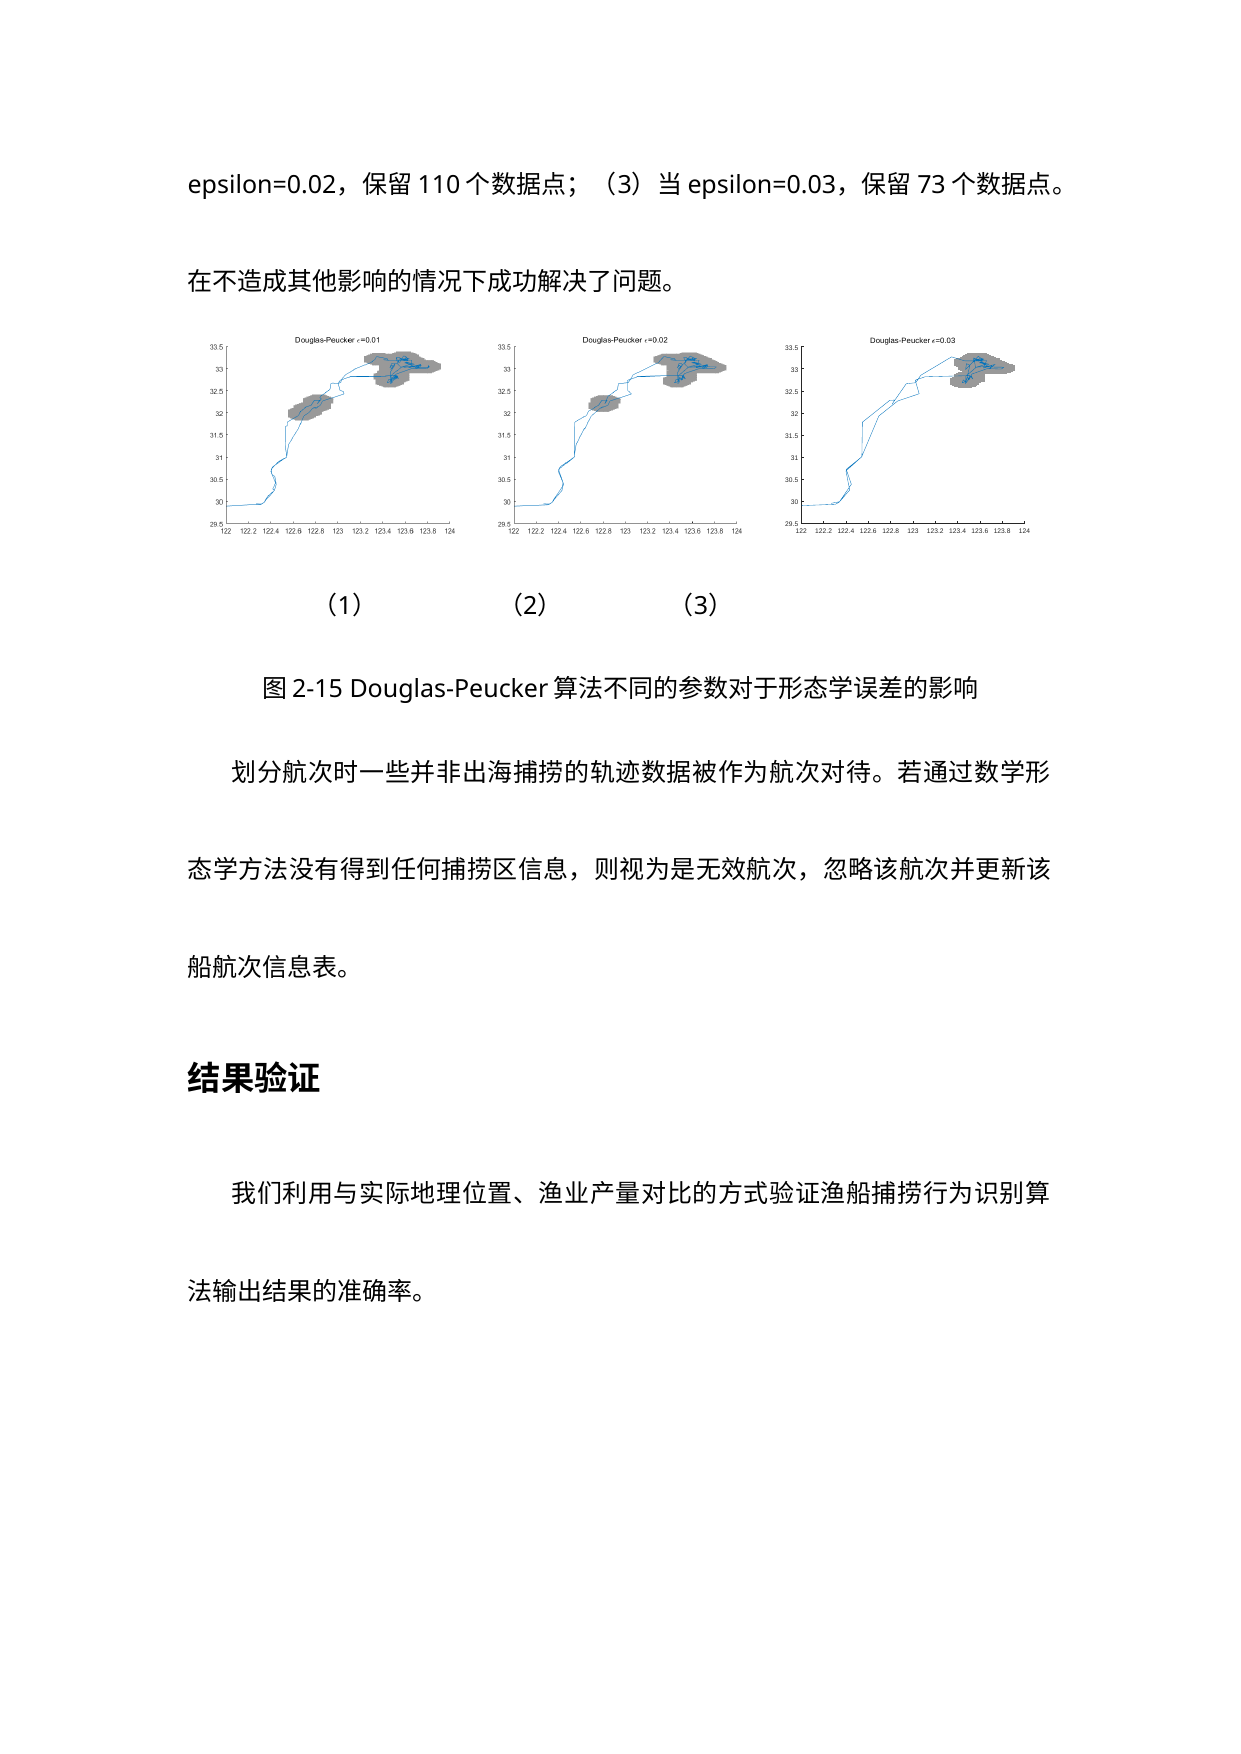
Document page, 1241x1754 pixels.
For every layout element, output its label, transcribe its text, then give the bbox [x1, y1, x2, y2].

text 我们利用与实际地理位置、渔业产量对比的方式验证渔船捕捞行为识别算法输出结果的准确率。 [187, 1159, 1053, 1322]
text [187, 150, 1053, 312]
subtitle 结果验证 [187, 1043, 1053, 1108]
text 图2-15 Douglas-Peucker算法不同的参数对于形态学误差的影响 [187, 654, 1053, 719]
list （2） （3） [312, 571, 1053, 636]
picture [188, 330, 764, 547]
text 划分航次时一些并非出海捕捞的轨迹数据被作为航次对待。若通过数学形态学方法没有得到任何捕捞区信息，则视为是无效航次，忽略该航次并更新该船航次信息表。 [187, 738, 1053, 998]
